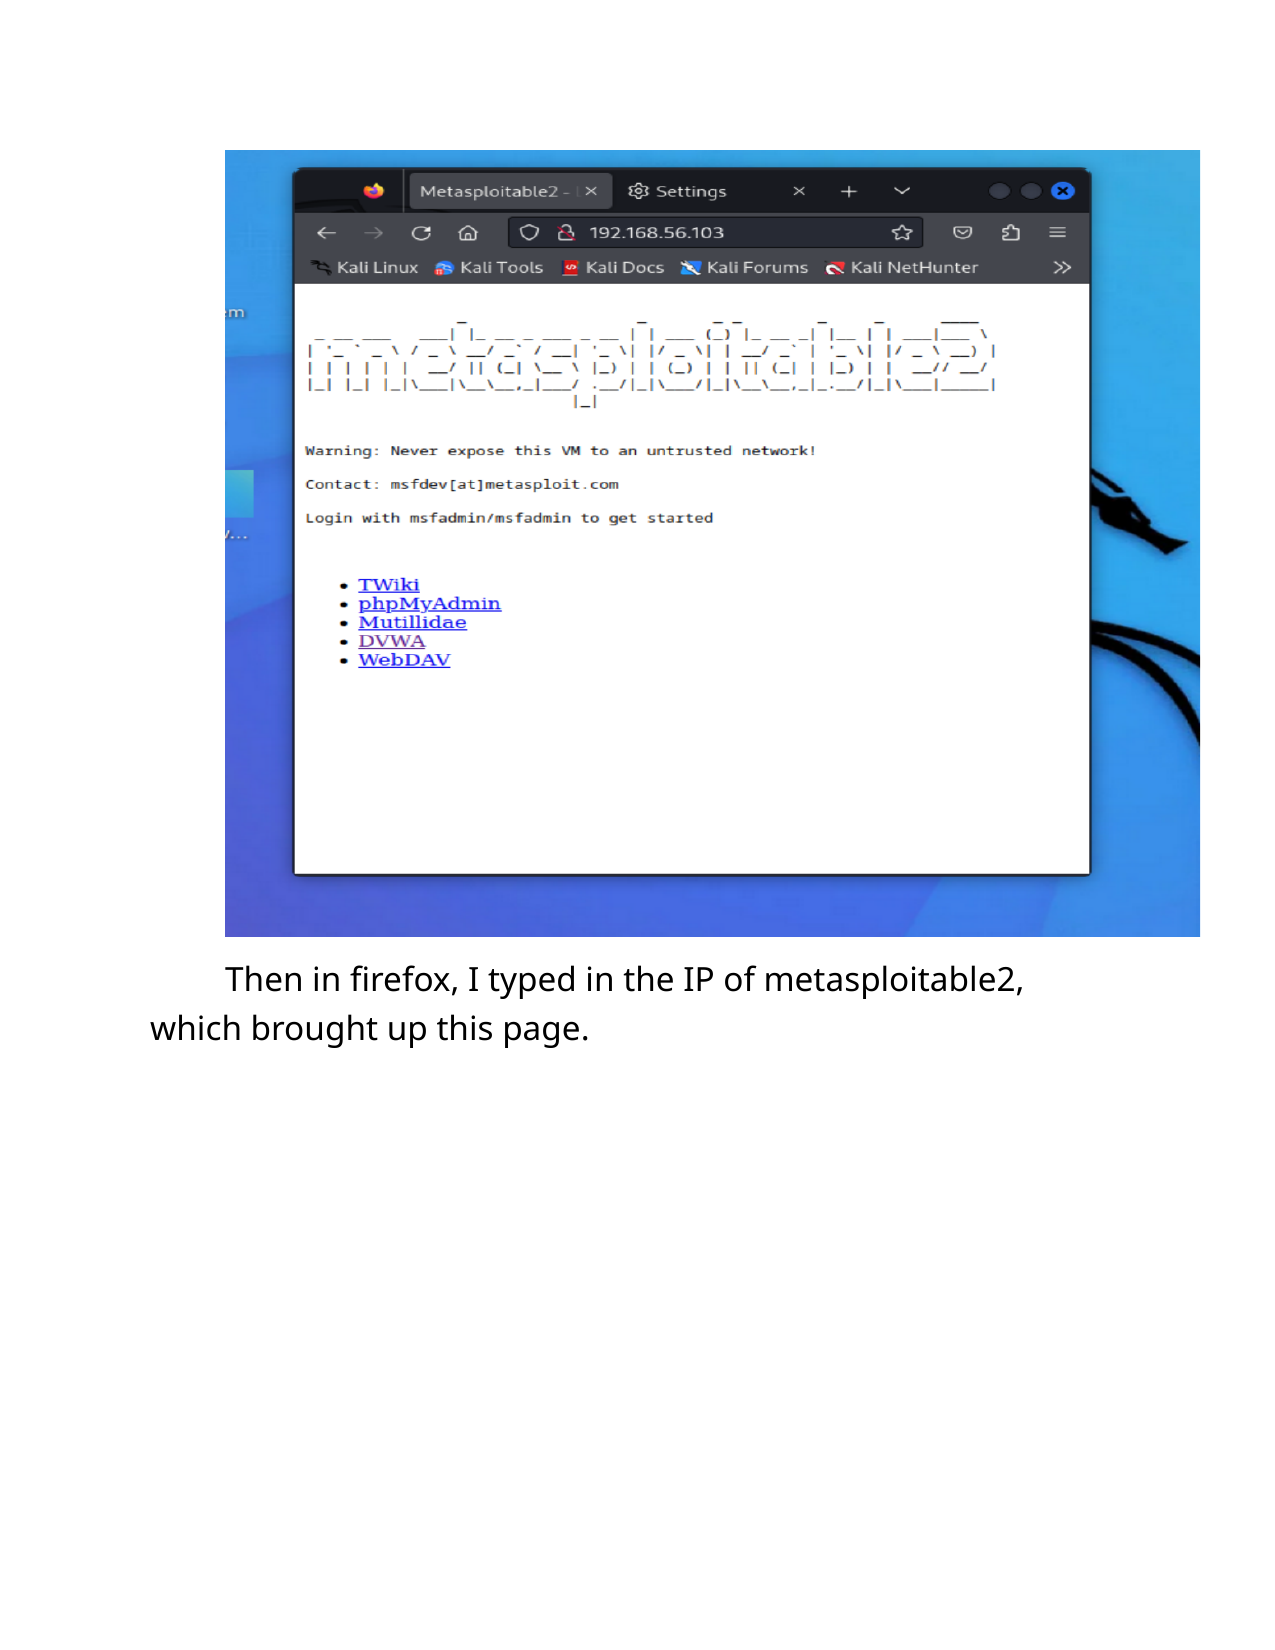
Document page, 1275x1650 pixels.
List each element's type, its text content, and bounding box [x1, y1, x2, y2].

text Then in firefox, I typed in the IP of metasploitable2, which brought up this page. [150, 955, 1125, 1050]
picture [225, 150, 1200, 937]
